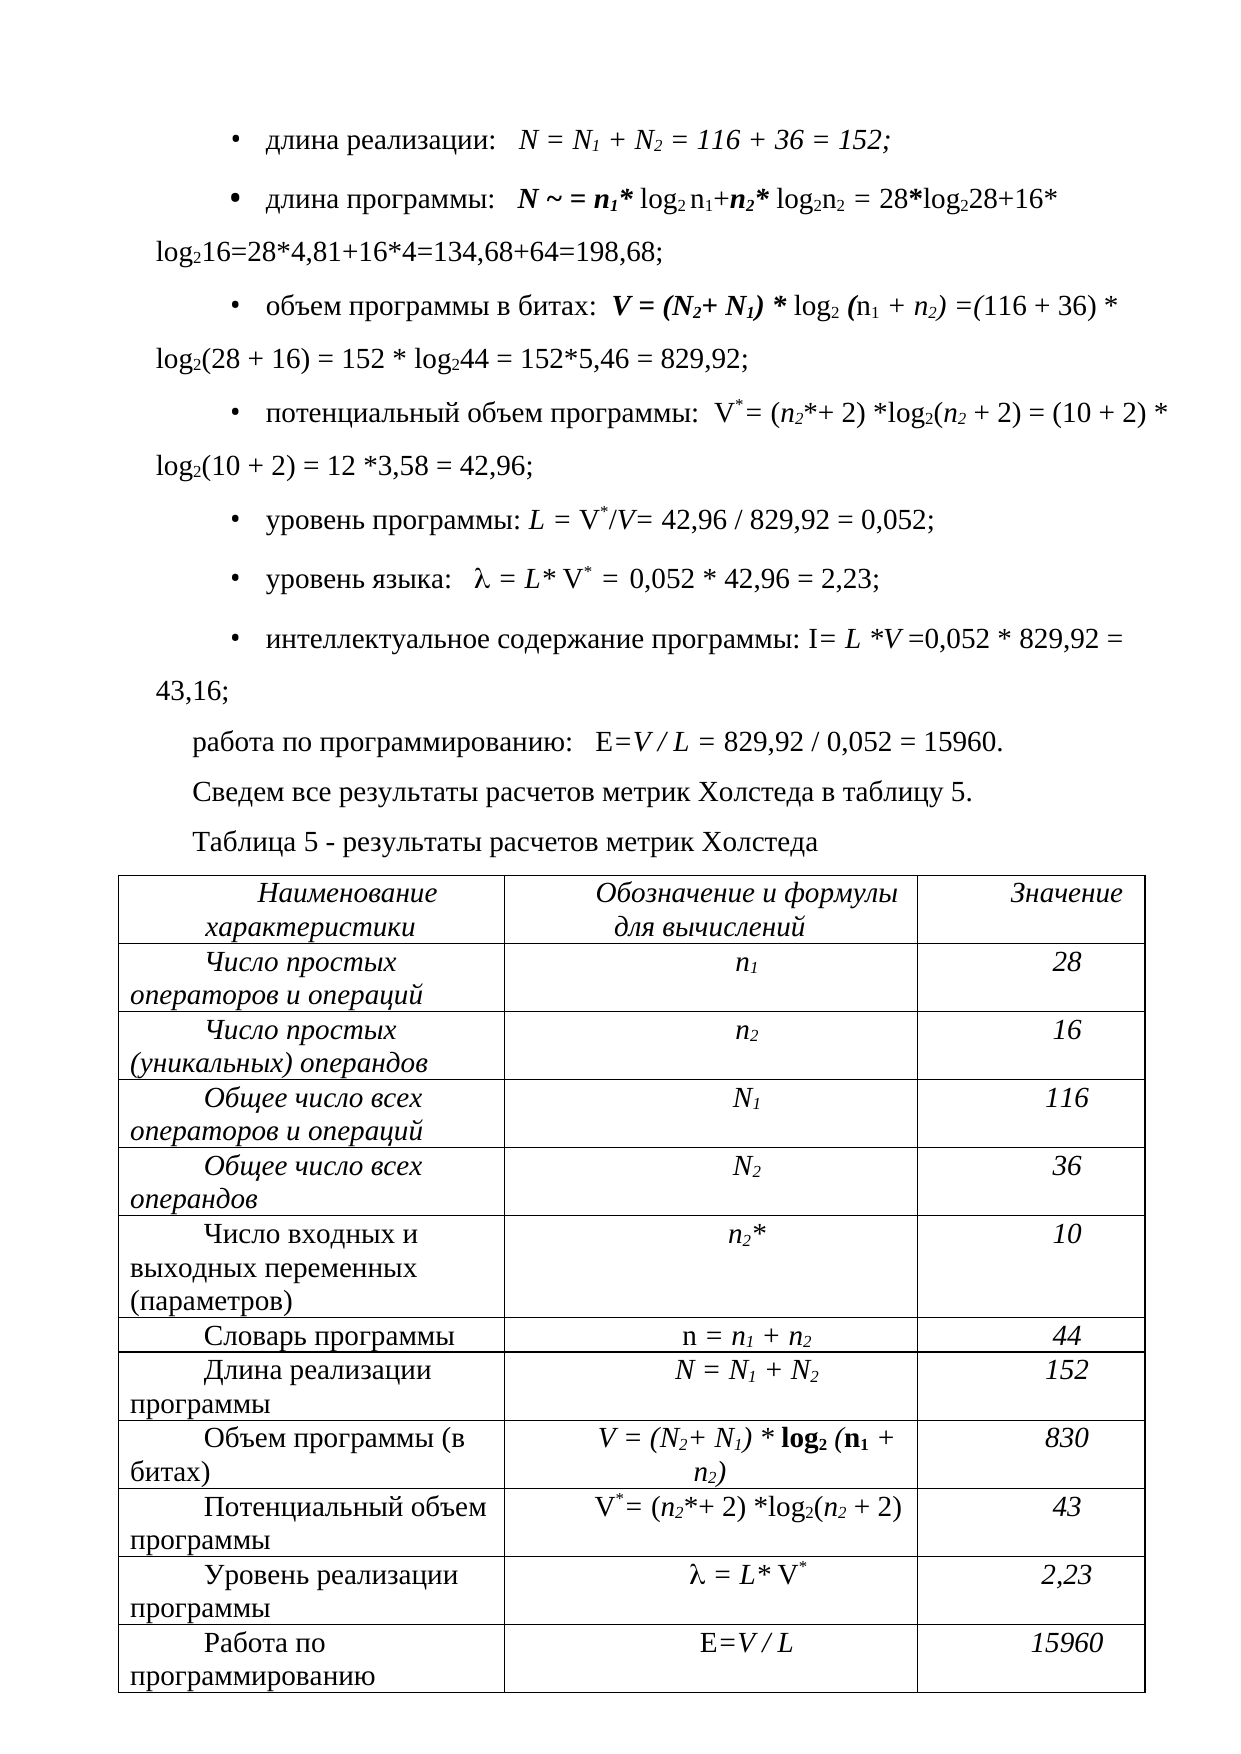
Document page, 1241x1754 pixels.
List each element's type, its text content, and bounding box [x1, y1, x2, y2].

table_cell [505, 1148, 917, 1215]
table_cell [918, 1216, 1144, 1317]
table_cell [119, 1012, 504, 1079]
list уровень программы: L = V*/V= 42,96 / 829,92 = 0,052; [156, 498, 1181, 538]
list длина реализации: N = N1 + N2 = 116 + 36 = 152; [156, 118, 1181, 158]
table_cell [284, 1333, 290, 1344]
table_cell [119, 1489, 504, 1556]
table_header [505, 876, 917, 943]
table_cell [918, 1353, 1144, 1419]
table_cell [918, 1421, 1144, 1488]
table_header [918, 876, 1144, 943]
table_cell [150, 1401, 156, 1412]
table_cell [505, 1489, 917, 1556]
list длина программы: N ~ = n1* log2 n1+n2* log2n2 = 28*log228+16* log216=28*4,81+16*4=134,68+64=198,68; [156, 178, 1181, 268]
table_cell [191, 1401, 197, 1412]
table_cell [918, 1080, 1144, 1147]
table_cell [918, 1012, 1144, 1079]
text Сведем все результаты расчетов метрик Холстеда в таблицу 5. [118, 774, 1181, 807]
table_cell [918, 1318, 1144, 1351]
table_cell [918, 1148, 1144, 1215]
list уровень языка: = L* V* = 0,052 * 42,96 = 2,23; [156, 557, 1181, 597]
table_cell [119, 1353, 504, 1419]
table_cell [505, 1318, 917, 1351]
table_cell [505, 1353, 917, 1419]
text Таблица 5 - результаты расчетов метрик Холстеда [118, 824, 1181, 858]
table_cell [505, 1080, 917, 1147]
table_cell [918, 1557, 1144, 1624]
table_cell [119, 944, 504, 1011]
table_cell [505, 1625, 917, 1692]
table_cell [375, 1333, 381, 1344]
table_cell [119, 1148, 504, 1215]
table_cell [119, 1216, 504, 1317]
list потенциальный объем программы: V*= (n2*+ 2) *log2(n2 + 2) = (10 + 2) * log2(10 + 2) = 12 *3,58 = 42,96; [156, 391, 1181, 481]
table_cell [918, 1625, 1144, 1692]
list интеллектуальное содержание программы: I= L *V =0,052 * 829,92 = 43,16; [156, 617, 1181, 707]
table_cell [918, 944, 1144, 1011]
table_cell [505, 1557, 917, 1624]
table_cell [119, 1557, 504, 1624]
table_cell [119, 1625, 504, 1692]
text работа по программированию: E=V / L = 829,92 / 0,052 = 15960. [118, 724, 1181, 757]
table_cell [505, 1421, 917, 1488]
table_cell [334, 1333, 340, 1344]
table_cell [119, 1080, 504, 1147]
list объем программы в битах: V = (N2+ N1) * log2 (n1 + n2) =(116 + 36) * log2(28 + 16) = 152 * log244 = 152*5,46 = 829,92; [156, 284, 1181, 374]
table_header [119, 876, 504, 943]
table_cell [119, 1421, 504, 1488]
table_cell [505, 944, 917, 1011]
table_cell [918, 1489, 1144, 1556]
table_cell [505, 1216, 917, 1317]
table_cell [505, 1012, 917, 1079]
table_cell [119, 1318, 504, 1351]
